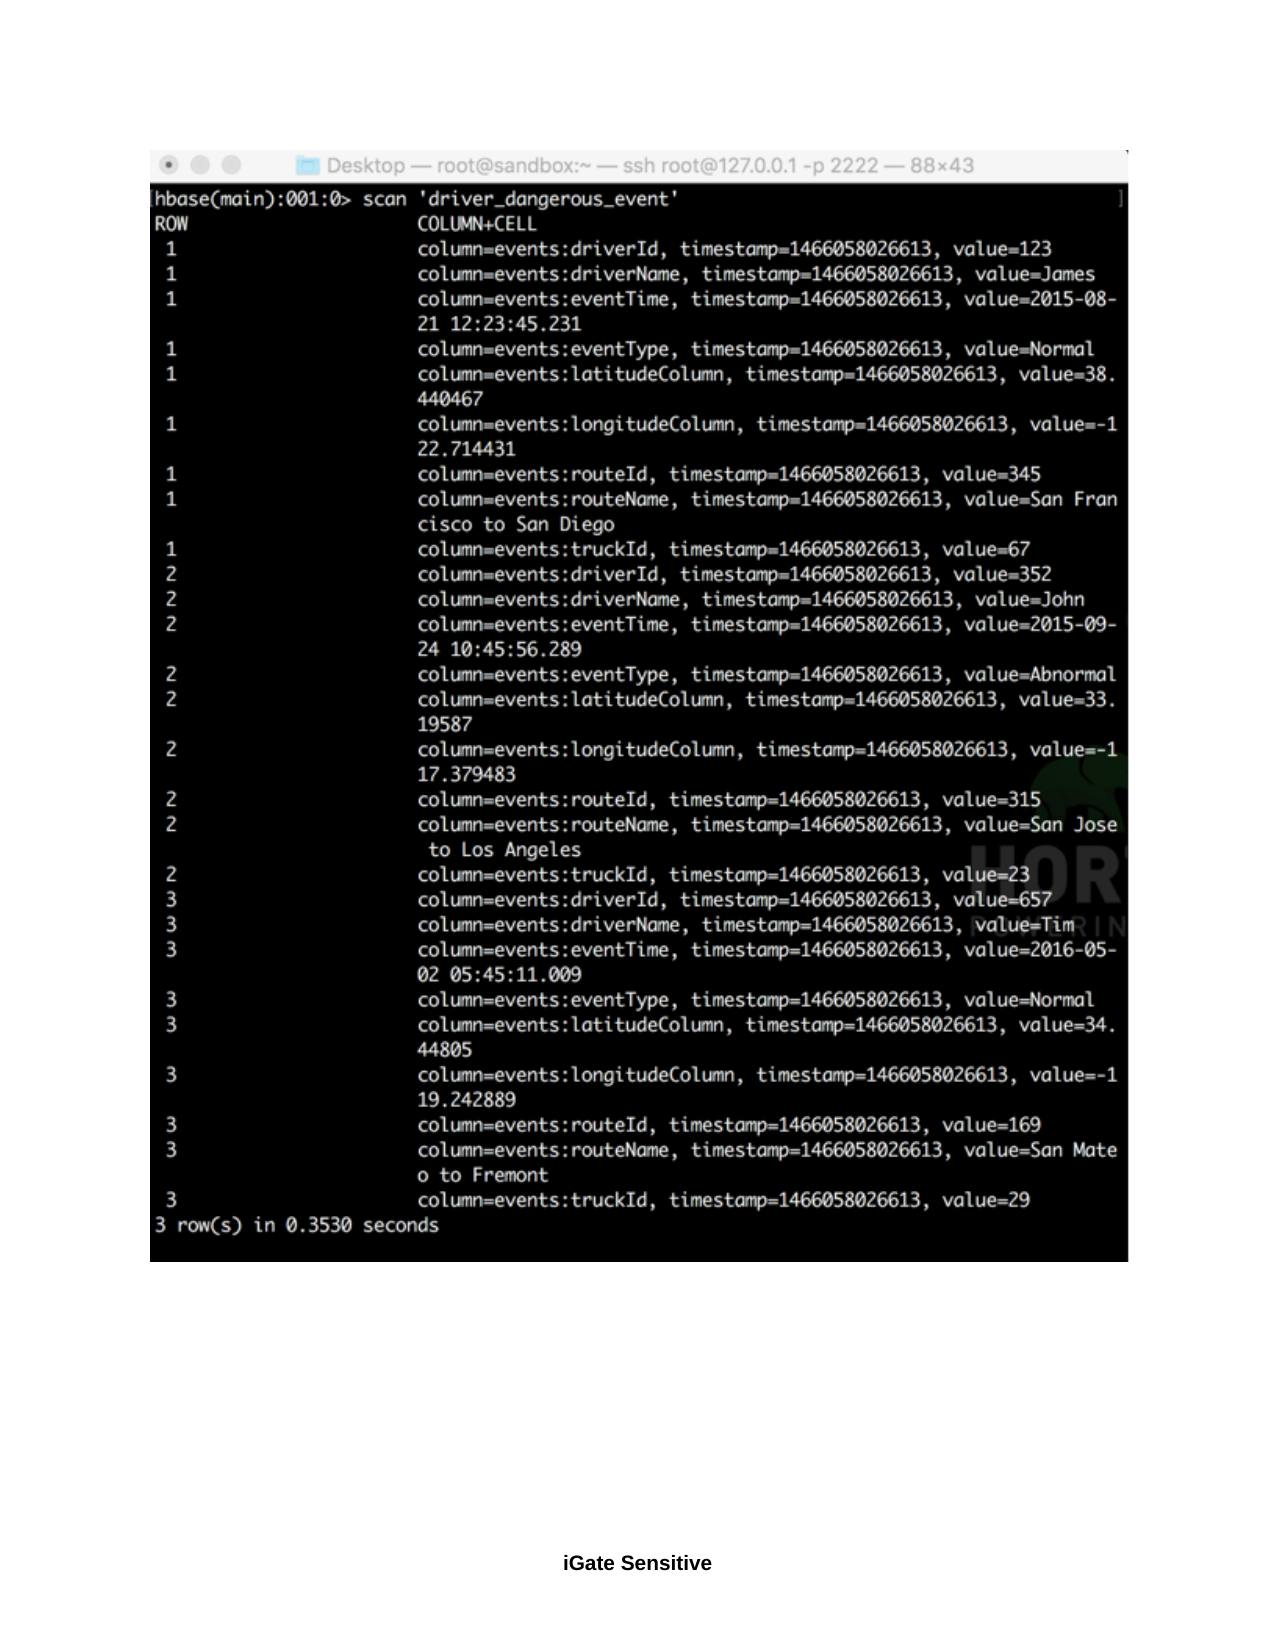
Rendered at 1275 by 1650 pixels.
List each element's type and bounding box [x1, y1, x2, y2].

picture [150, 150, 1129, 1262]
